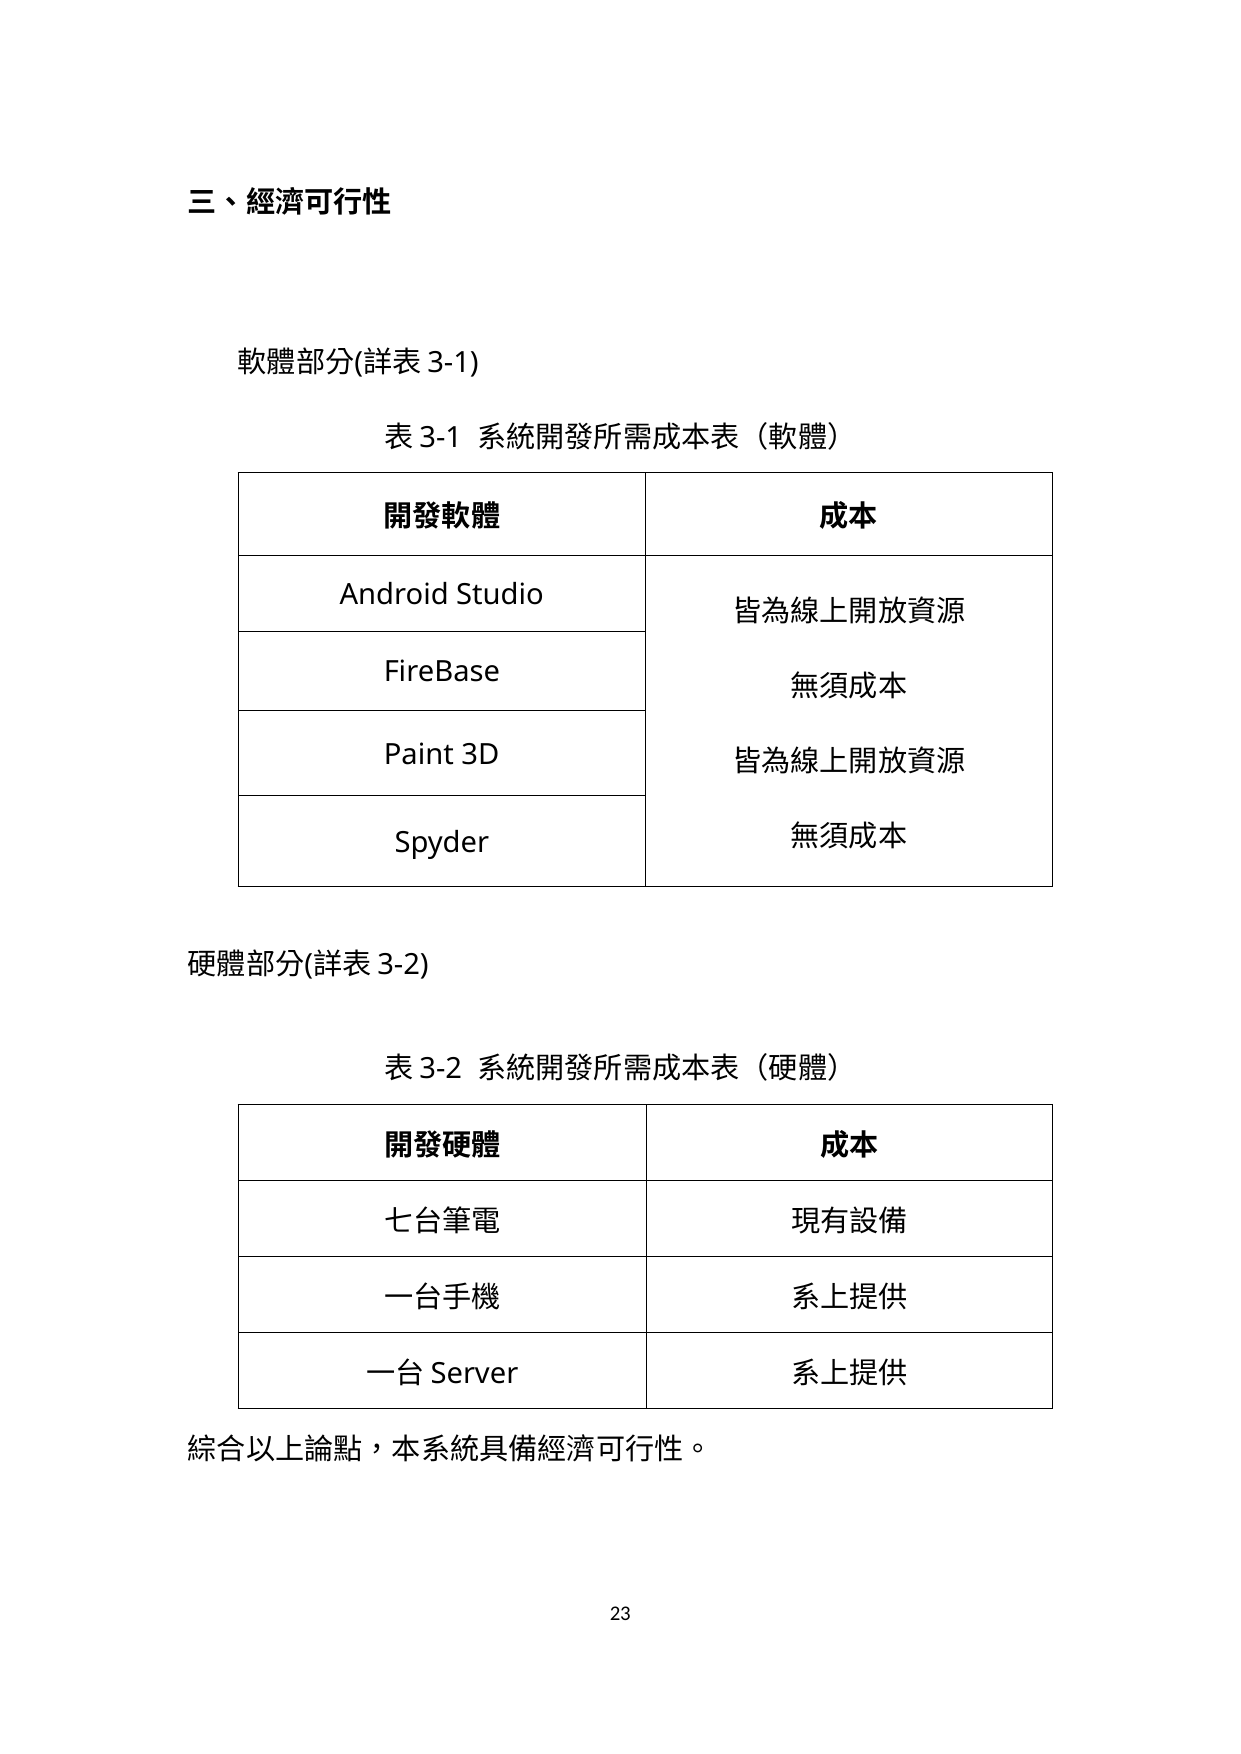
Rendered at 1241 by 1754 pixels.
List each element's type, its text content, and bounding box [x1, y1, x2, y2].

table_header 成本 [646, 473, 1052, 554]
table_cell 七台筆電 [239, 1181, 646, 1256]
table_header 開發軟體 [239, 473, 645, 554]
table_cell 系上提供 [647, 1333, 1052, 1408]
table_cell 一台Server [239, 1333, 646, 1408]
table_cell 現有設備 [647, 1181, 1052, 1256]
text 軟體部分(詳表3-1) [187, 322, 1053, 397]
table_cell 皆為線上開放資源 無須成本 皆為線上開放資源 無須成本 [646, 556, 1052, 886]
text 表3-1 系統開發所需成本表（軟體） [187, 397, 1053, 472]
table_cell Spyder [239, 796, 645, 886]
text 硬體部分(詳表3-2) [187, 924, 1053, 999]
table_cell 一台手機 [239, 1257, 646, 1332]
text 綜合以上論點，本系統具備經濟可行性。 [187, 1409, 1053, 1484]
table_cell Paint 3D [239, 711, 645, 795]
table_cell FireBase [239, 632, 645, 710]
table_cell 系上提供 [647, 1257, 1052, 1332]
table_header 成本 [647, 1105, 1052, 1180]
text 表3-2 系統開發所需成本表（硬體） [187, 1029, 1053, 1104]
subtitle 三、經濟可行性 [187, 162, 1053, 237]
table_cell Android Studio [239, 556, 645, 631]
table_header 開發硬體 [239, 1105, 646, 1180]
